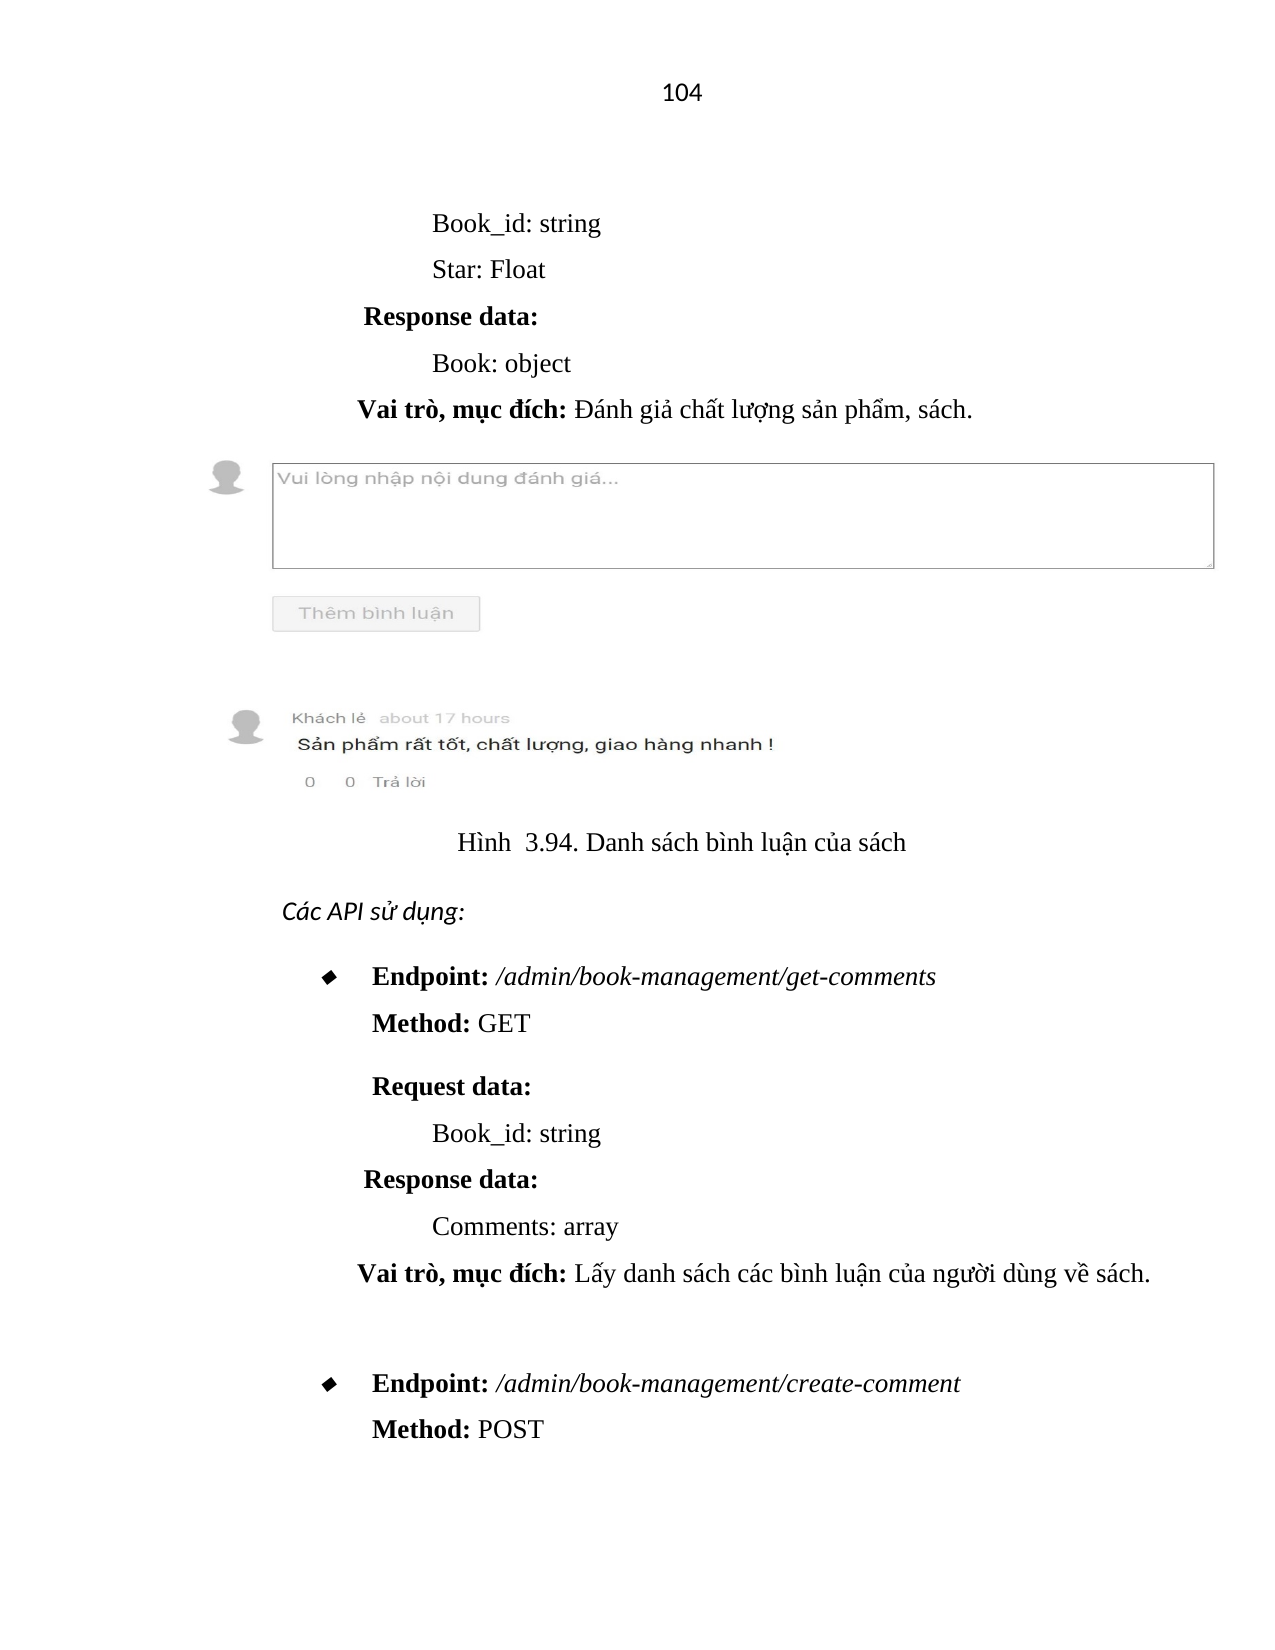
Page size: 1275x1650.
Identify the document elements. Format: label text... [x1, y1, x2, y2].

list Vai trò, mục đích: Lấy danh sách các bình luận của người dùng về sách. [357, 1257, 1157, 1288]
list Vai trò, mục đích: Đánh giả chất lượng sản phẩm, sách. [357, 393, 1157, 424]
list Comments: array [357, 1210, 1157, 1241]
list Star: Float [357, 253, 1157, 284]
text Method: POST [372, 1413, 1157, 1445]
text Method: GET [372, 1007, 1157, 1038]
list Response data: [357, 300, 1157, 331]
list Book: object [357, 347, 1157, 378]
text Các API sử dụng: [207, 894, 1157, 927]
list Request data: [357, 1070, 1157, 1101]
list Book_id: string [357, 207, 1157, 238]
list Endpoint: /admin/book-management/get-comments [319, 960, 1157, 991]
list Endpoint: /admin/book-management/create-comment [319, 1367, 1157, 1398]
picture [206, 456, 1220, 793]
list Book_id: string [357, 1117, 1157, 1148]
list Response data: [357, 1163, 1157, 1194]
